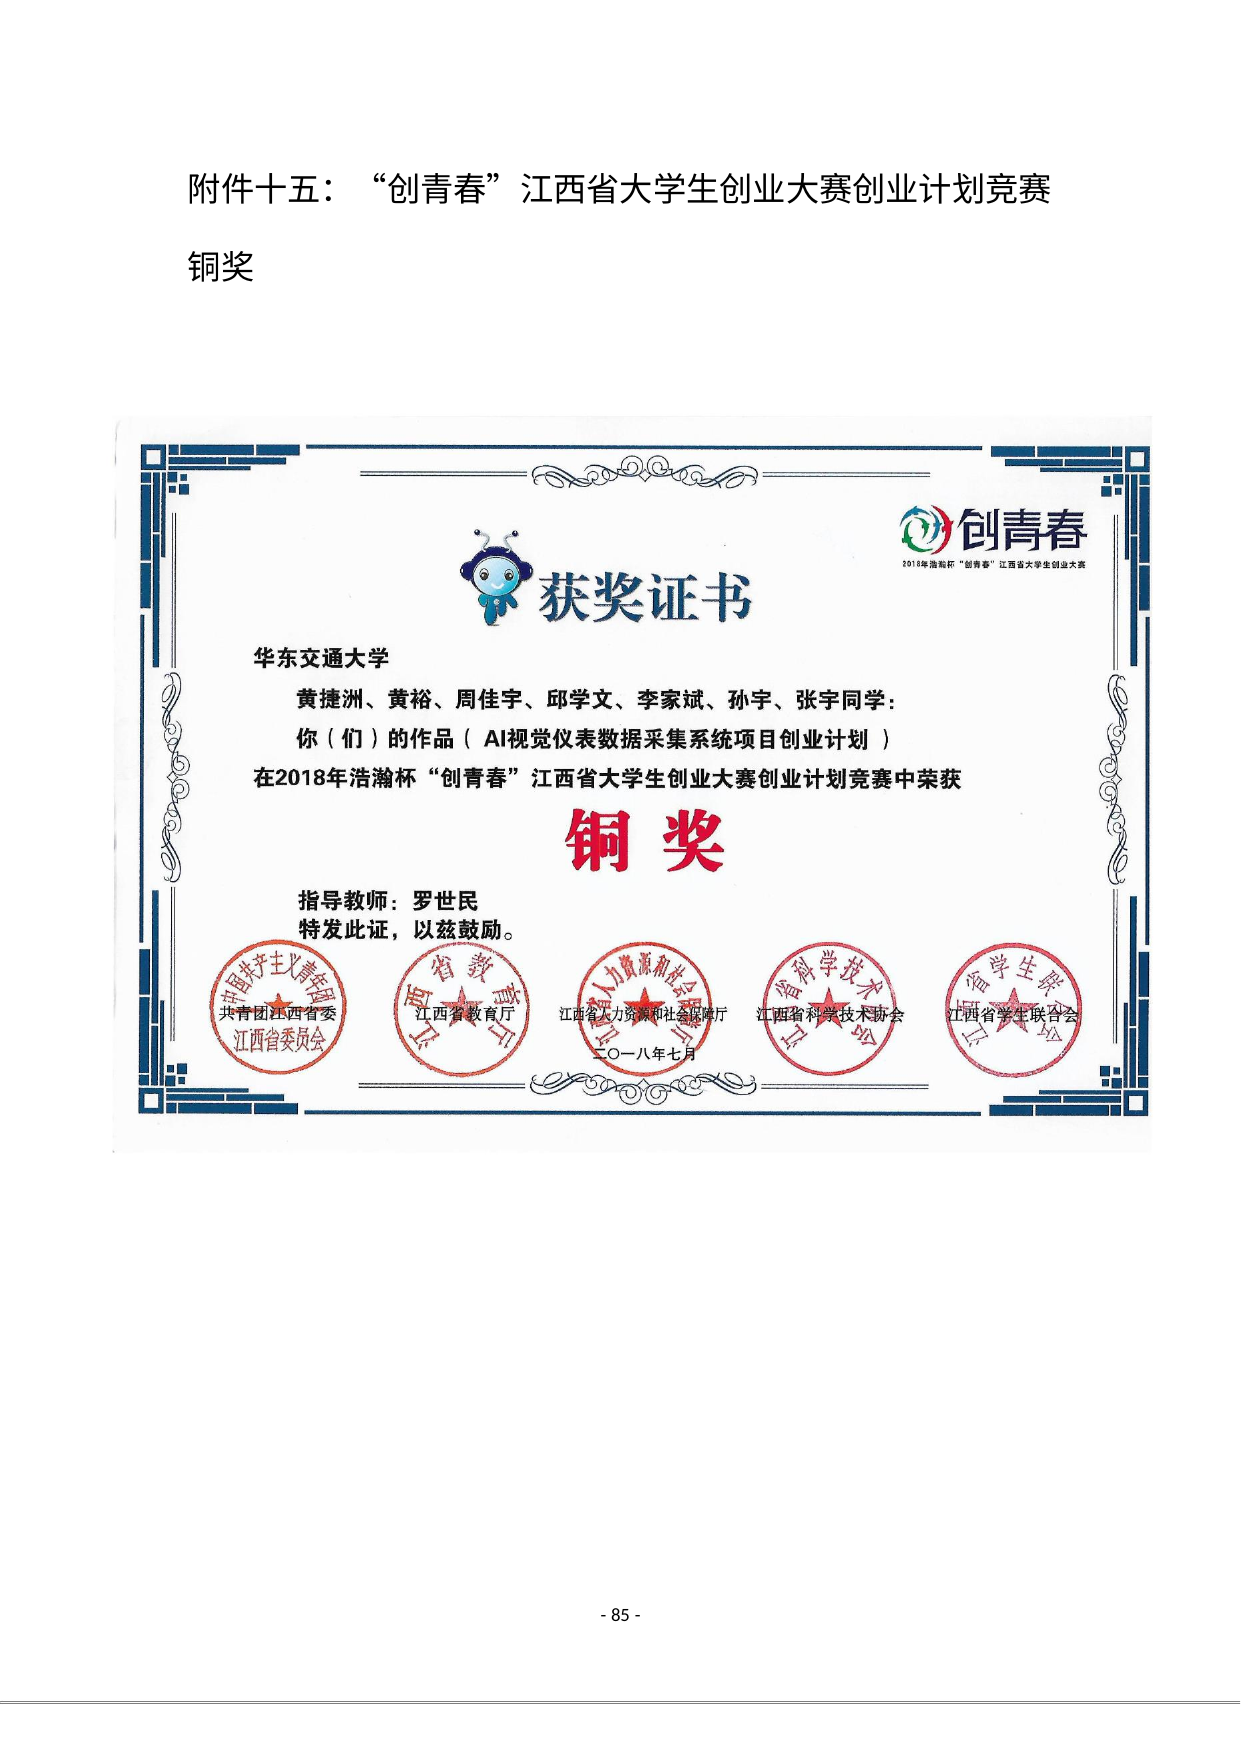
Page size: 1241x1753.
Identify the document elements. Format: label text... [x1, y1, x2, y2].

text - 85 - [600, 1605, 1230, 1626]
picture [106, 413, 1154, 1155]
text 铜奖 [188, 251, 1230, 286]
text 附件十五：“创青春”江西省大学生创业大赛创业计划竞赛 [188, 173, 1230, 208]
picture [0, 1699, 1241, 1708]
